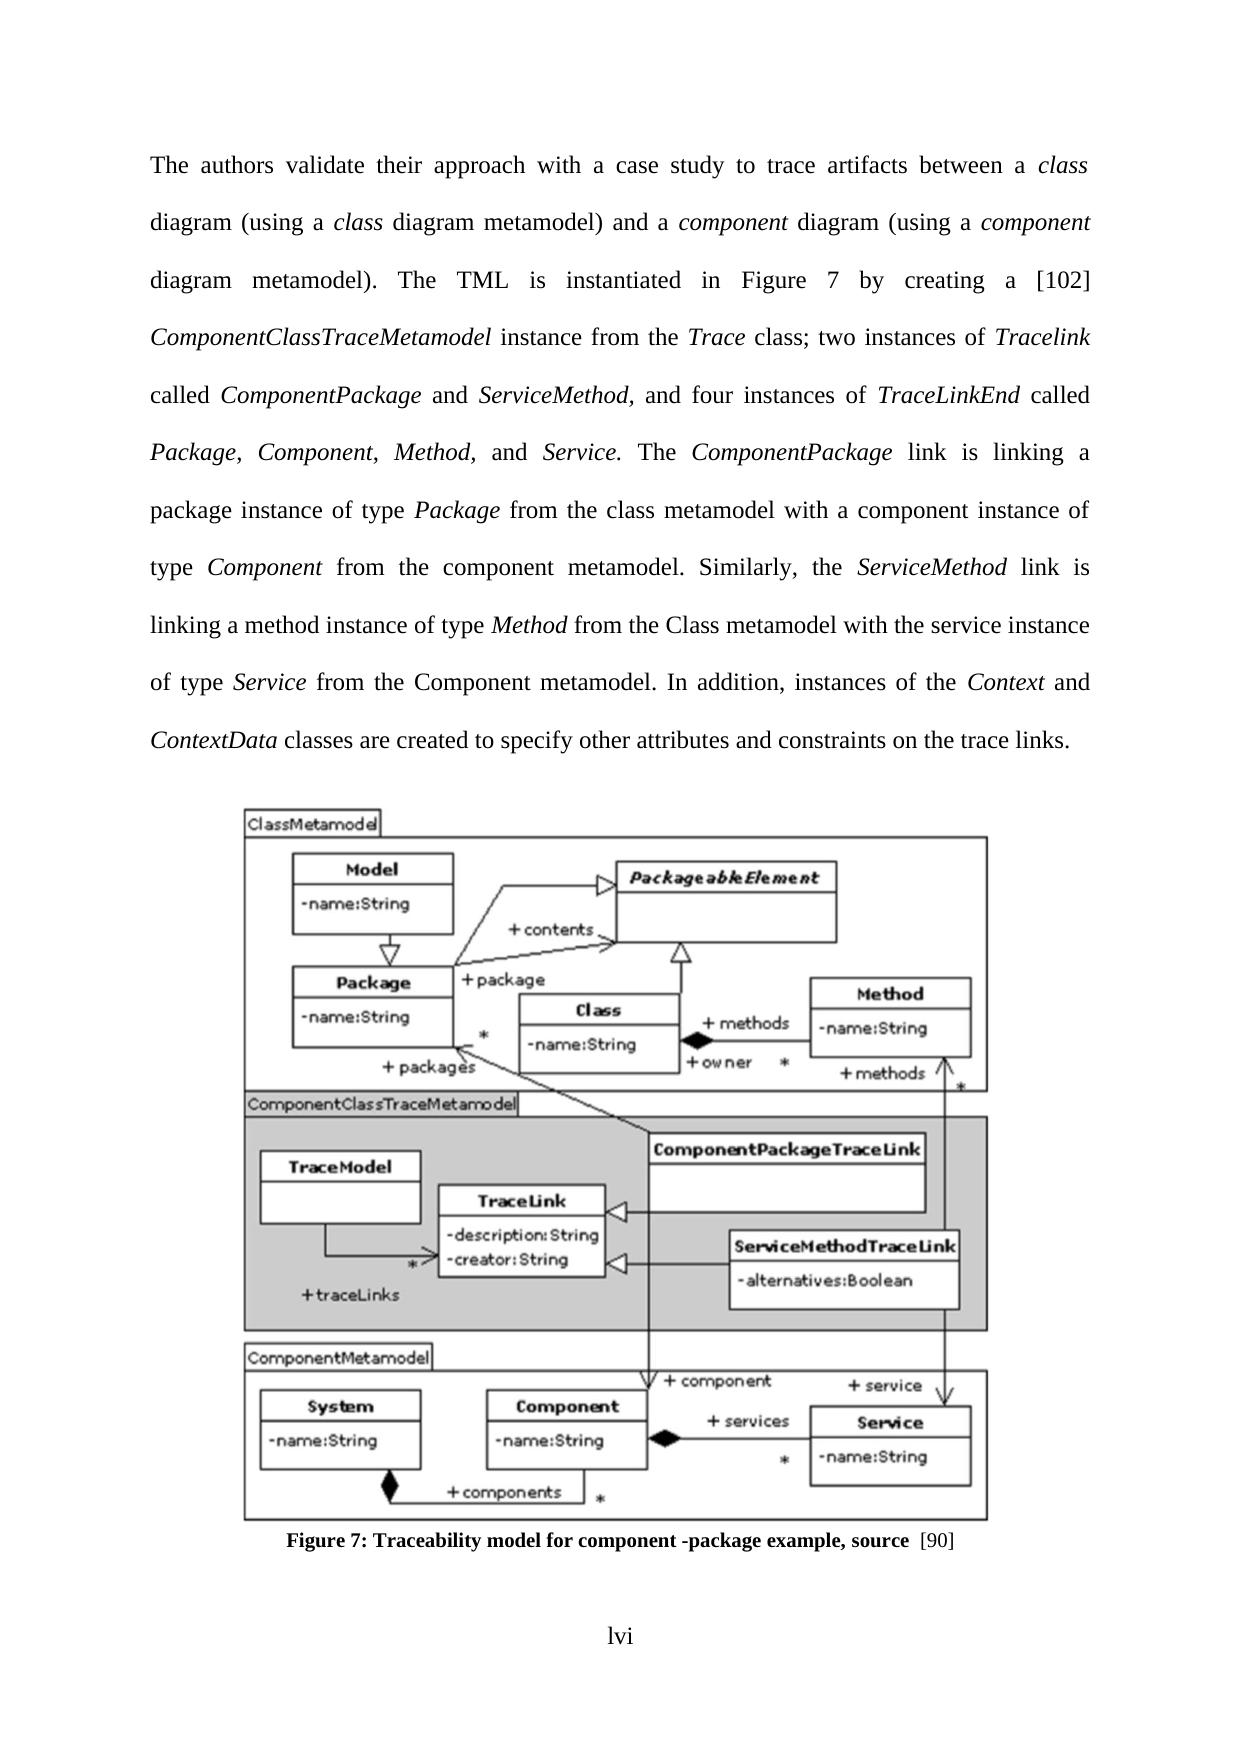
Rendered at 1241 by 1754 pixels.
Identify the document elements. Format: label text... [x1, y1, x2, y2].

text The authors validate their approach with a case study to trace artifacts between a class diagram (using a class diagram metamodel) and a component diagram (using a component diagram metamodel). The TML is instantiated in by creating a [102]ComponentClassTraceMetamodel instance from the Trace class; two instances of Tracelink called ComponentPackage and ServiceMethod, and four instances of TraceLinkEnd called Package, Component, Method, and Service. The ComponentPackage link is linking a package instance of type Package from the class metamodel with a component instance of type Component from the component metamodel. Similarly, the ServiceMethod link is linking a method instance of type Method from the Class metamodel with the service instance of type Service from the Component metamodel. In addition, instances of the Context and ContextData classes are created to specify other attributes and constraints on the trace links. [150, 150, 1090, 754]
picture [236, 795, 1004, 1529]
